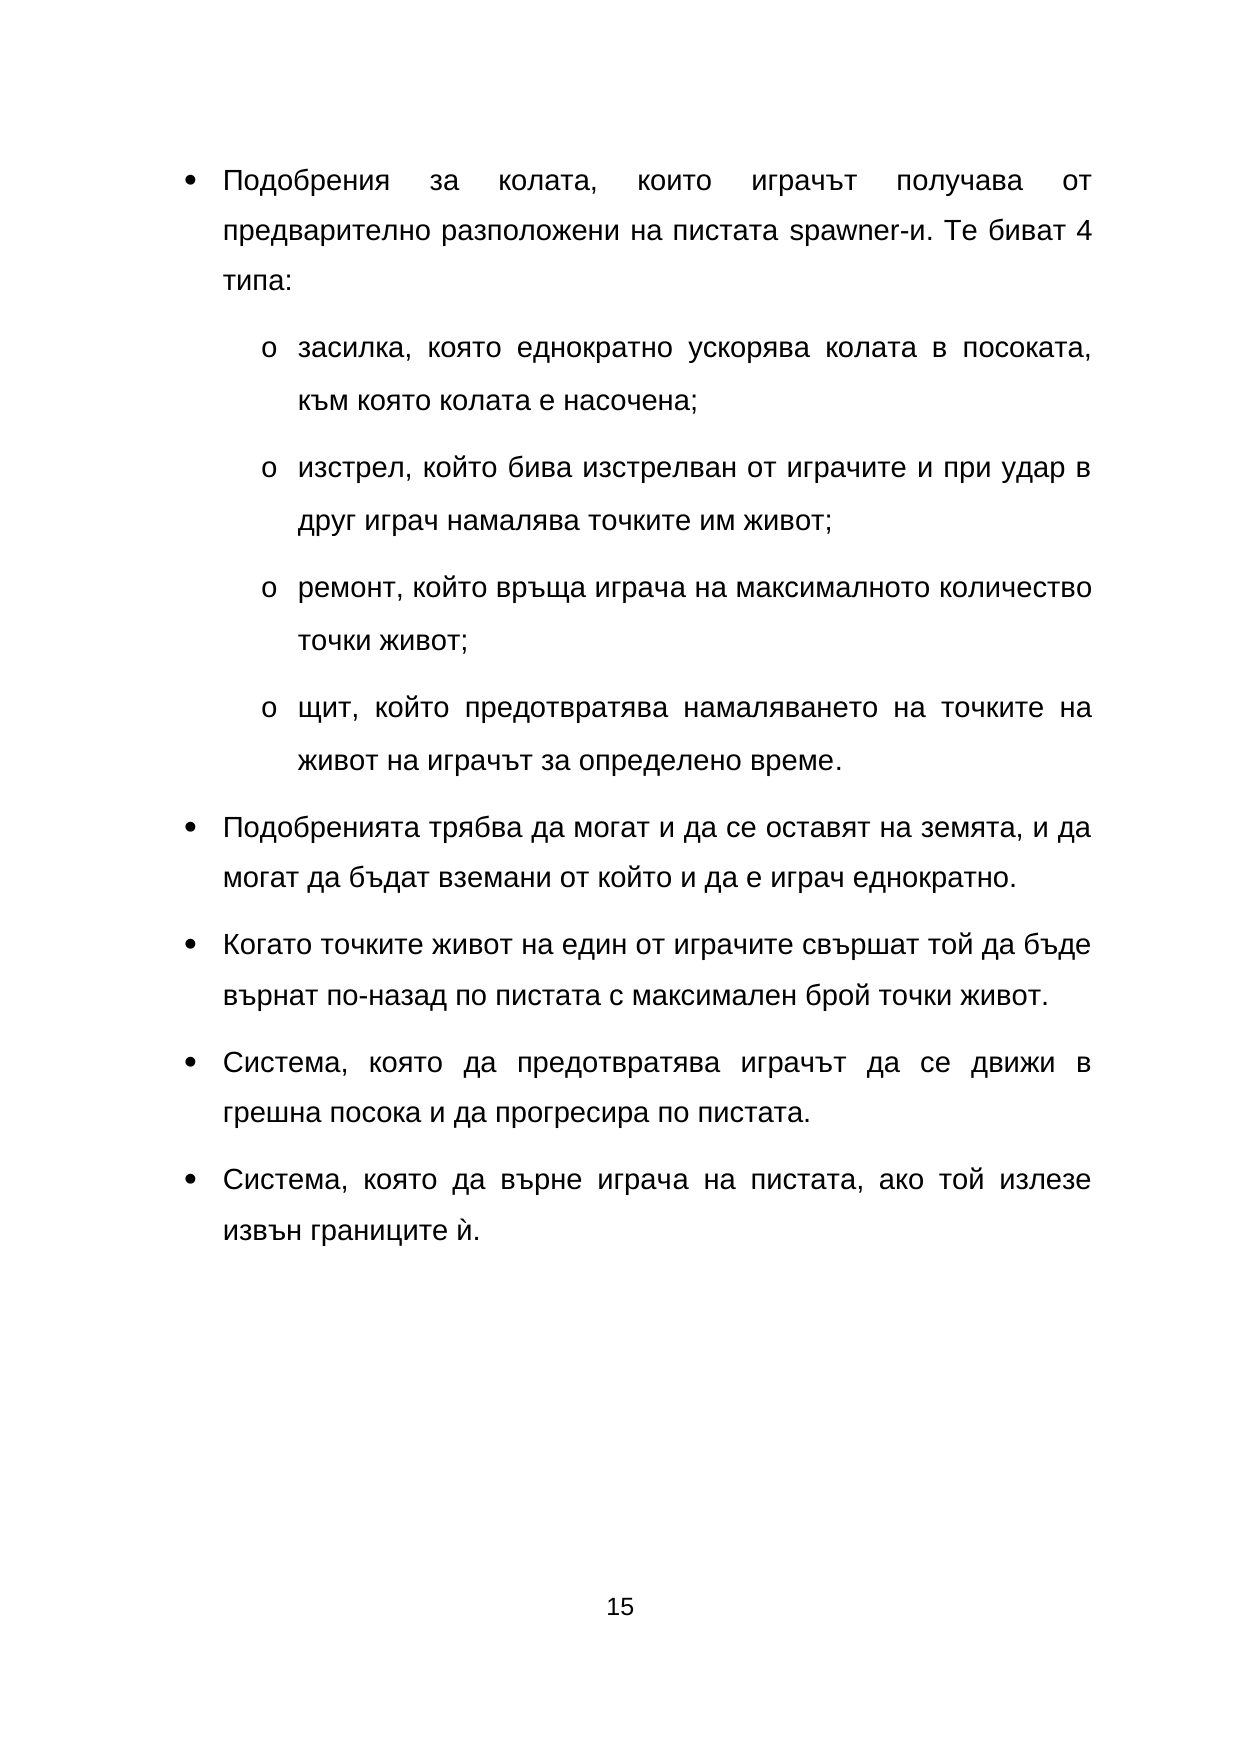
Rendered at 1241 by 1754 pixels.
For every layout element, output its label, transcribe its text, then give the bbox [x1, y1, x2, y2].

list Система, която да върне играча на пистата, ако той излезе извън границите ѝ. [185, 1162, 1093, 1246]
list Система, която да предотвратява играчът да се движи в грешна посока и да прогресира по пистата. [185, 1045, 1093, 1129]
list щит, който предотвратява намаляването на точките на живот на играчът за определено време. [260, 690, 1093, 776]
list засилка, която еднократно ускорява колата в посоката, към която колата е насочена; [260, 330, 1093, 417]
list ремонт, който връща играча на максималното количество точки живот; [260, 570, 1093, 657]
list Подобрения за колата, които играчът получава от предварително разположени на пистата spawner-и. Те биват 4 типа: [185, 162, 1093, 297]
list Подобренията трябва да могат и да се оставят на земята, и да могат да бъдат вземани от който и да е играч еднократно. [185, 810, 1093, 894]
list Когато точките живот на един от играчите свършат той да бъде върнат по-назад по пистата с максимален брой точки живот. [185, 927, 1093, 1011]
list изстрел, който бива изстрелван от играчите и при удар в друг играч намалява точките им живот; [260, 450, 1093, 537]
